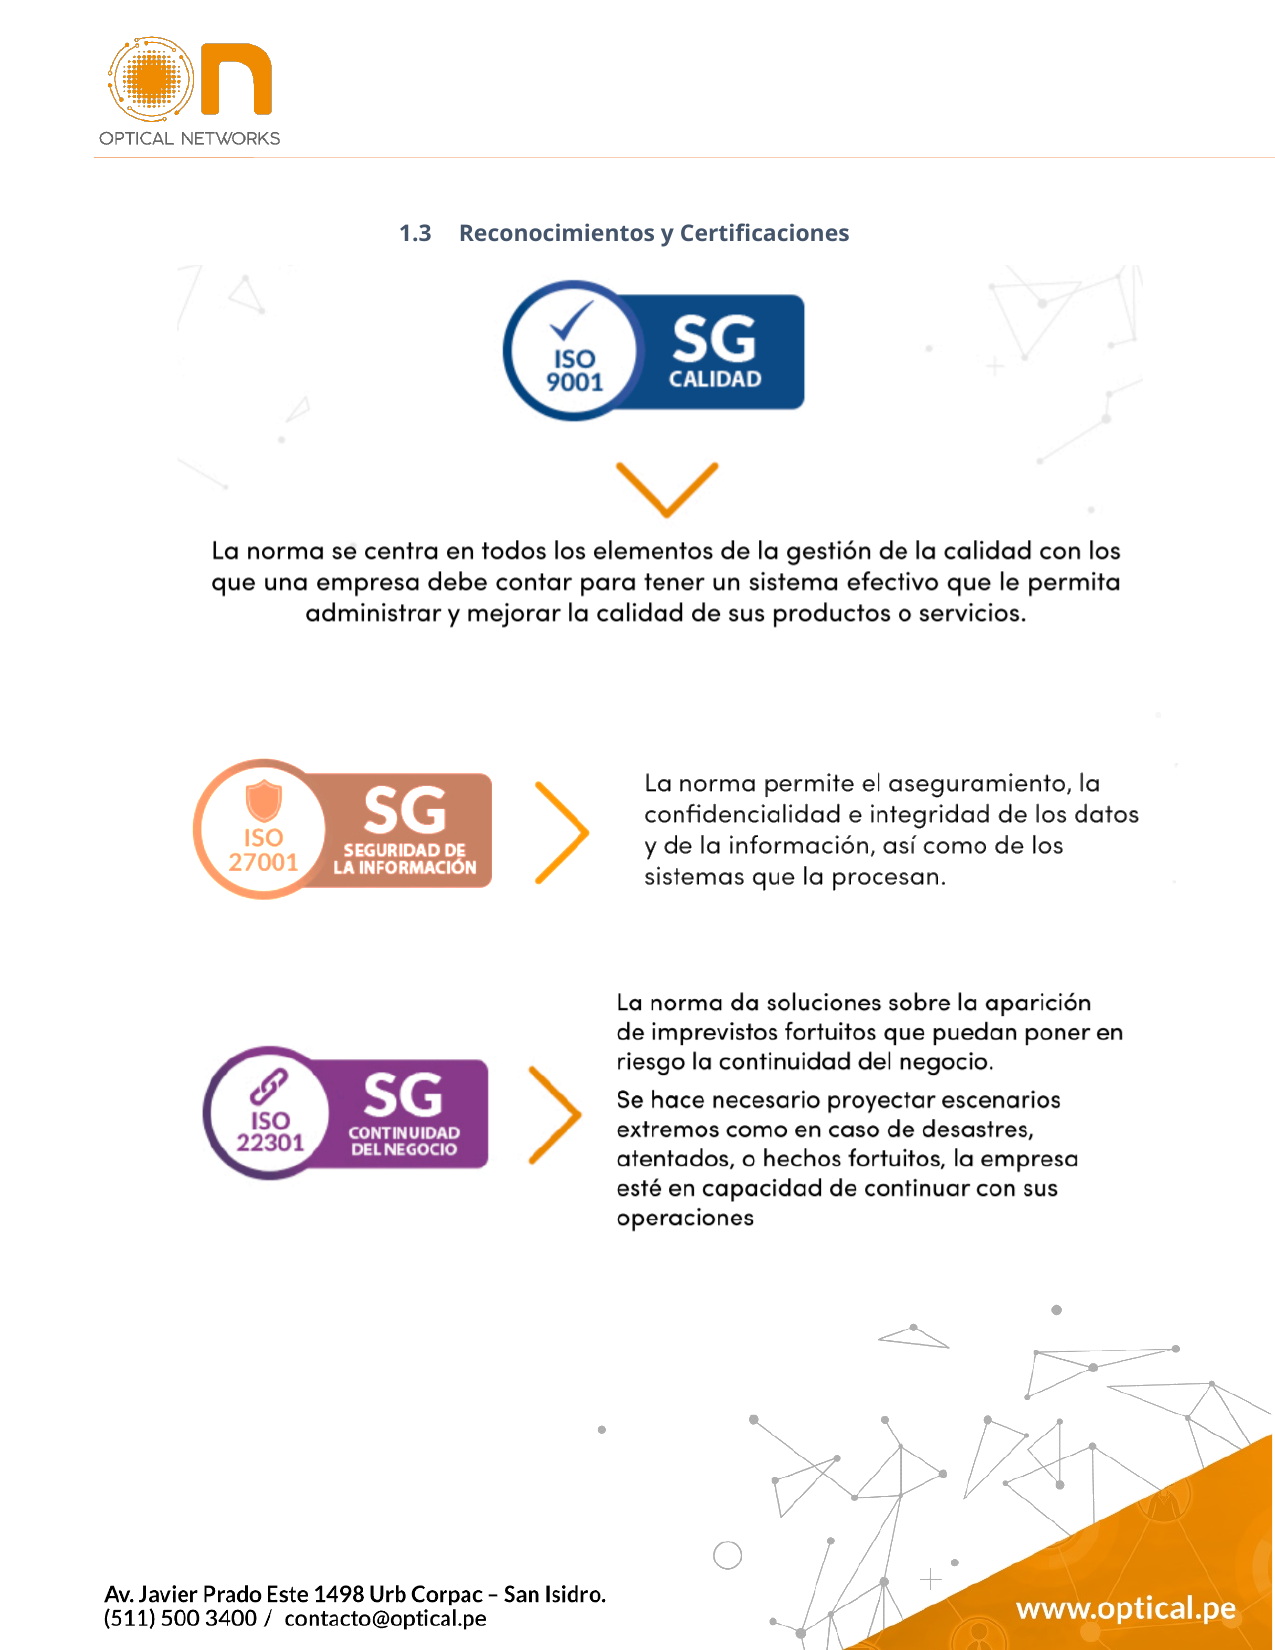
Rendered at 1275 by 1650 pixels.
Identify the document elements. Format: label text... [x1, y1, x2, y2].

picture [177, 710, 1179, 950]
picture [31, 1232, 1273, 1650]
picture [98, 27, 282, 158]
subtitle Reconocimientos y Certificaciones [399, 217, 1098, 248]
